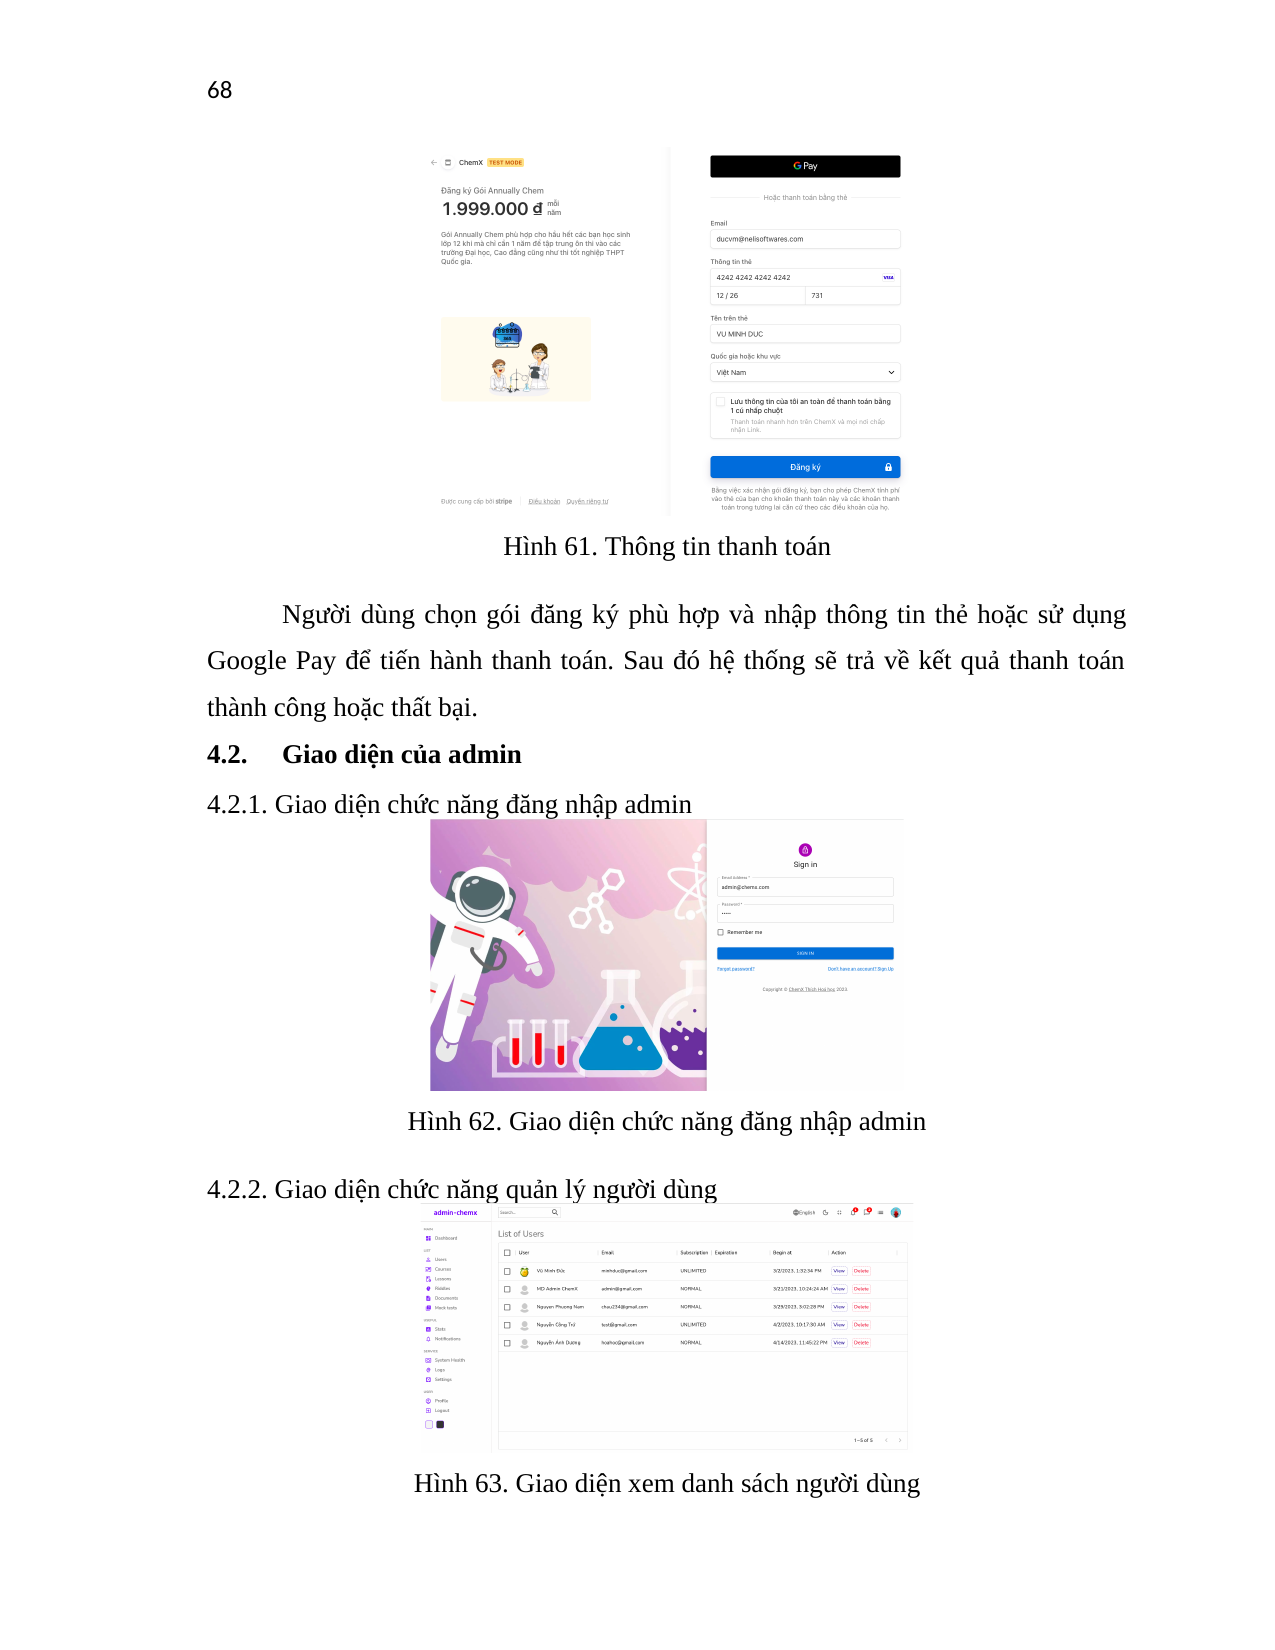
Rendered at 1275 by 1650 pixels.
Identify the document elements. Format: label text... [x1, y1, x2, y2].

picture [420, 1203, 914, 1453]
text Người dùng chọn gói đăng ký phù hợp và nhập thông tin thẻ hoặc sử dụng Google Pay để tiến hành thanh toán. Sau đó hệ thống sẽ trả về kết quả thanh toán thành công hoặc thất bại. [207, 598, 1127, 722]
list Giao diện của admin [207, 738, 1127, 769]
subtitle 4.2.1. Giao diện chức năng đăng nhập admin [207, 789, 1127, 820]
text Hình 61. Thông tin thanh toán [207, 530, 1127, 561]
text Hình 62. Giao diện chức năng đăng nhập admin [207, 1105, 1127, 1136]
text Hình 63. Giao diện xem danh sách người dùng [207, 1468, 1127, 1499]
subtitle 4.2.2. Giao diện chức năng quản lý người dùng [207, 1173, 1127, 1204]
picture [430, 819, 904, 1091]
picture [424, 147, 910, 516]
